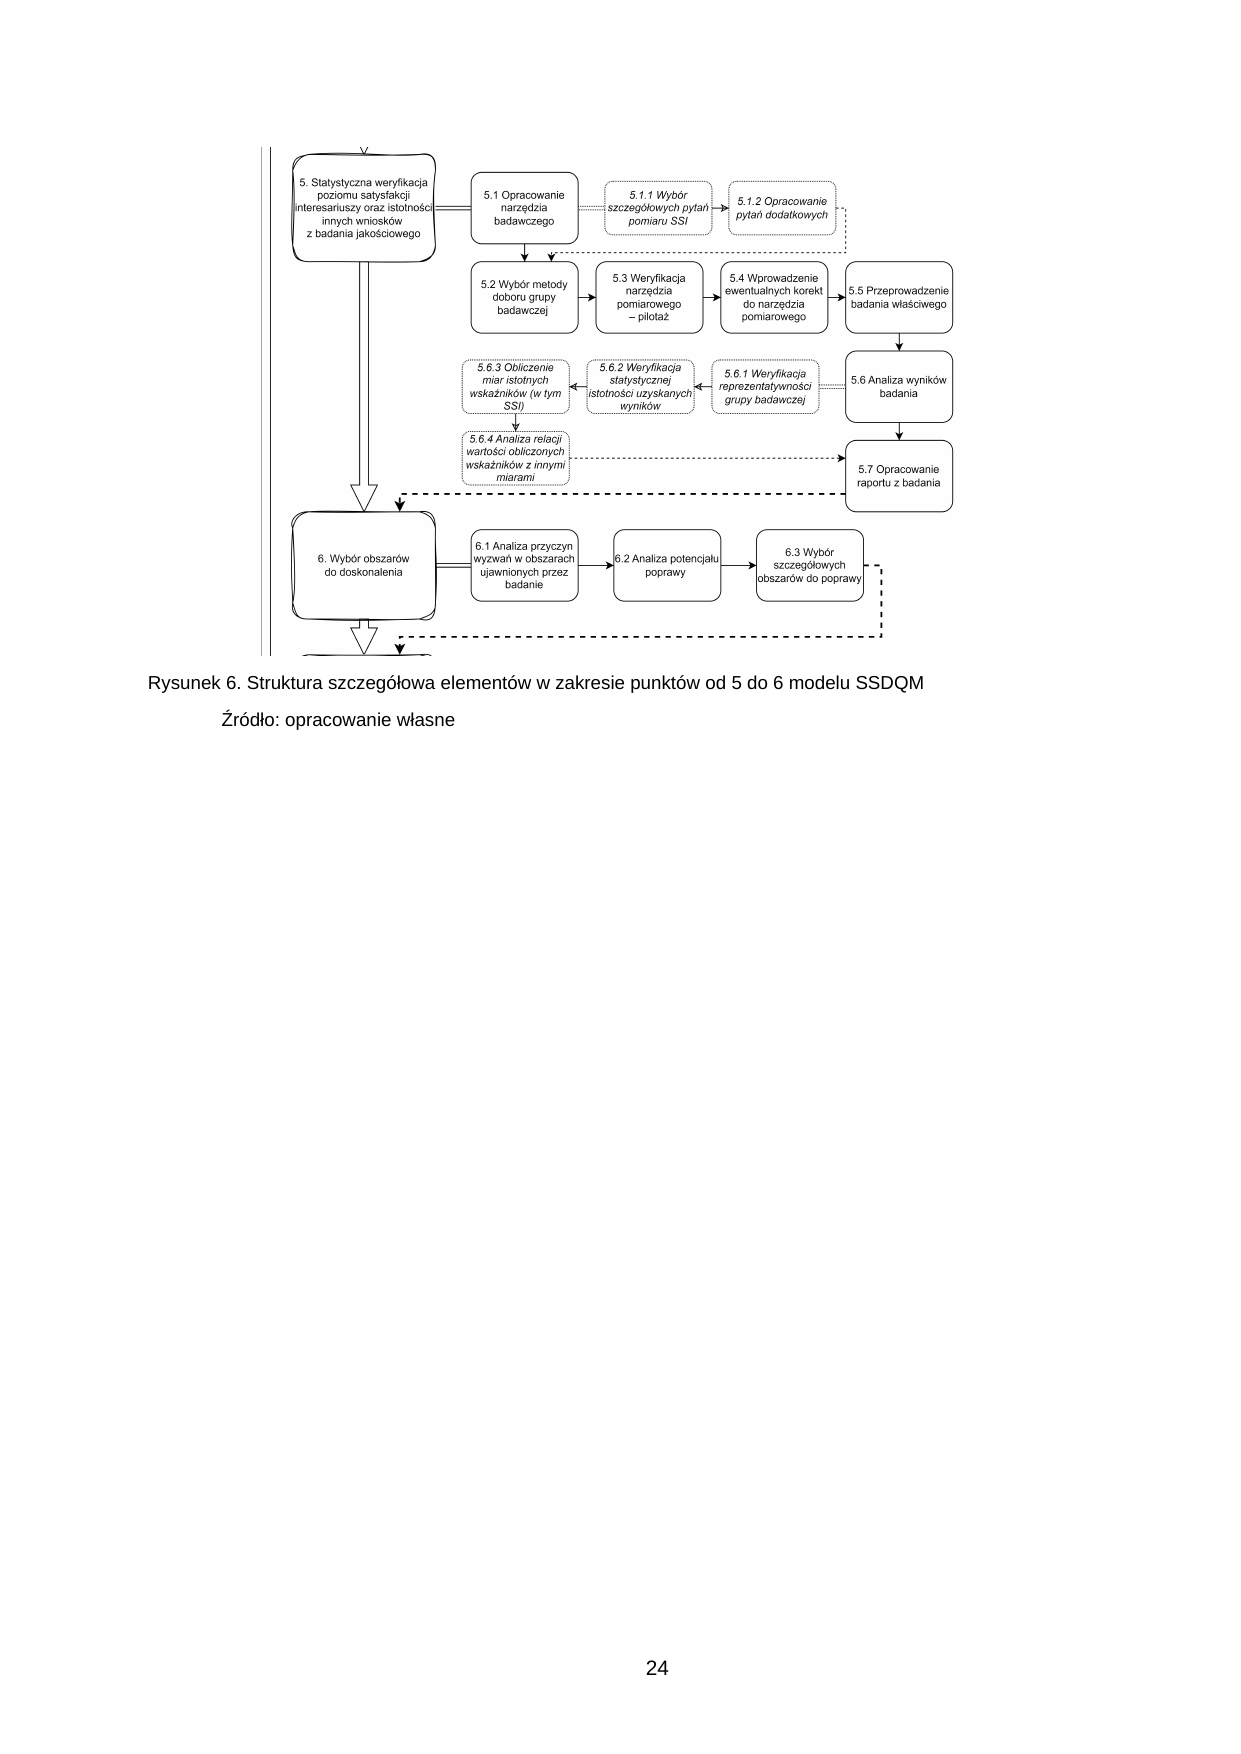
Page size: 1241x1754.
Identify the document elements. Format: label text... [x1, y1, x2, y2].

text Źródło: opracowanie własne [148, 709, 1093, 731]
picture [261, 147, 979, 656]
